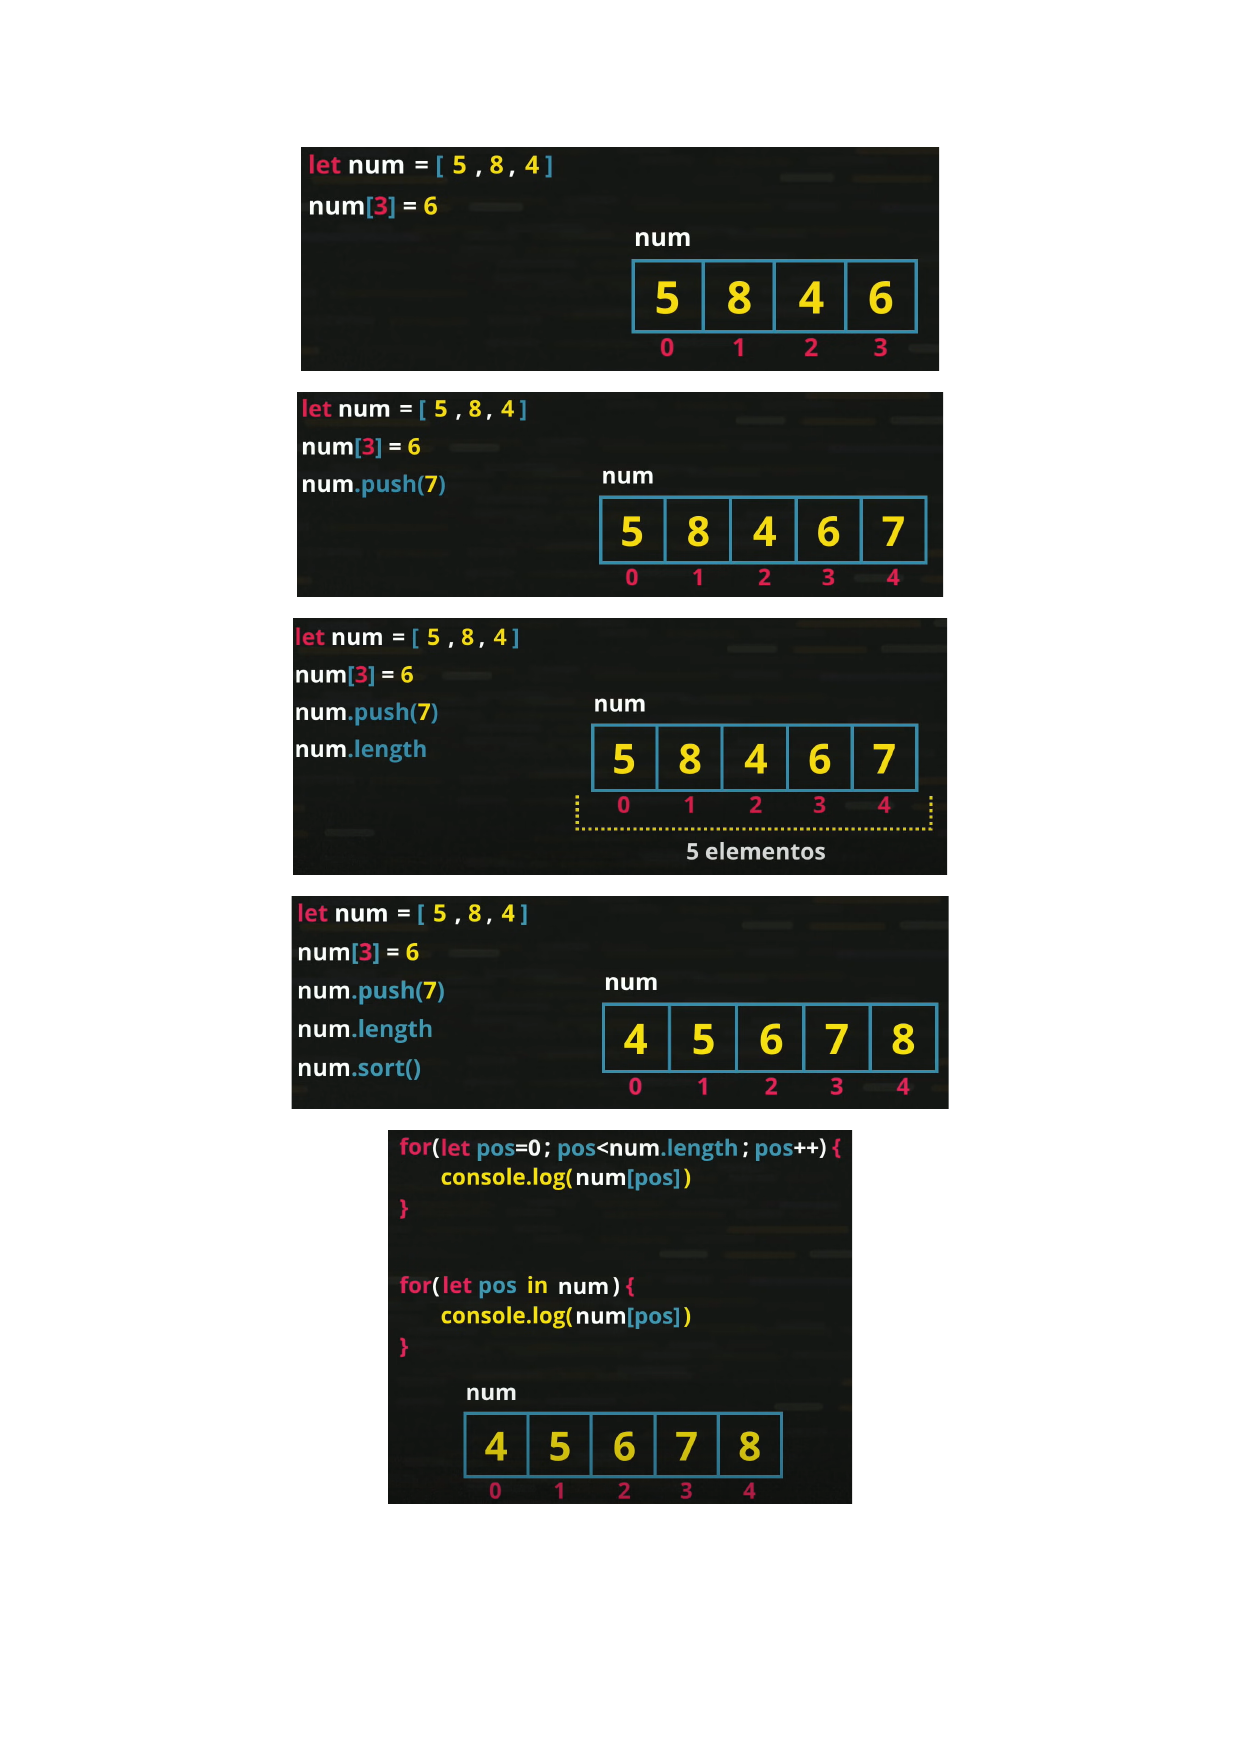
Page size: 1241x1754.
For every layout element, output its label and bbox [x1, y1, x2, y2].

picture [297, 392, 944, 597]
picture [291, 896, 949, 1109]
picture [293, 618, 948, 875]
picture [388, 1130, 853, 1504]
picture [301, 147, 940, 371]
